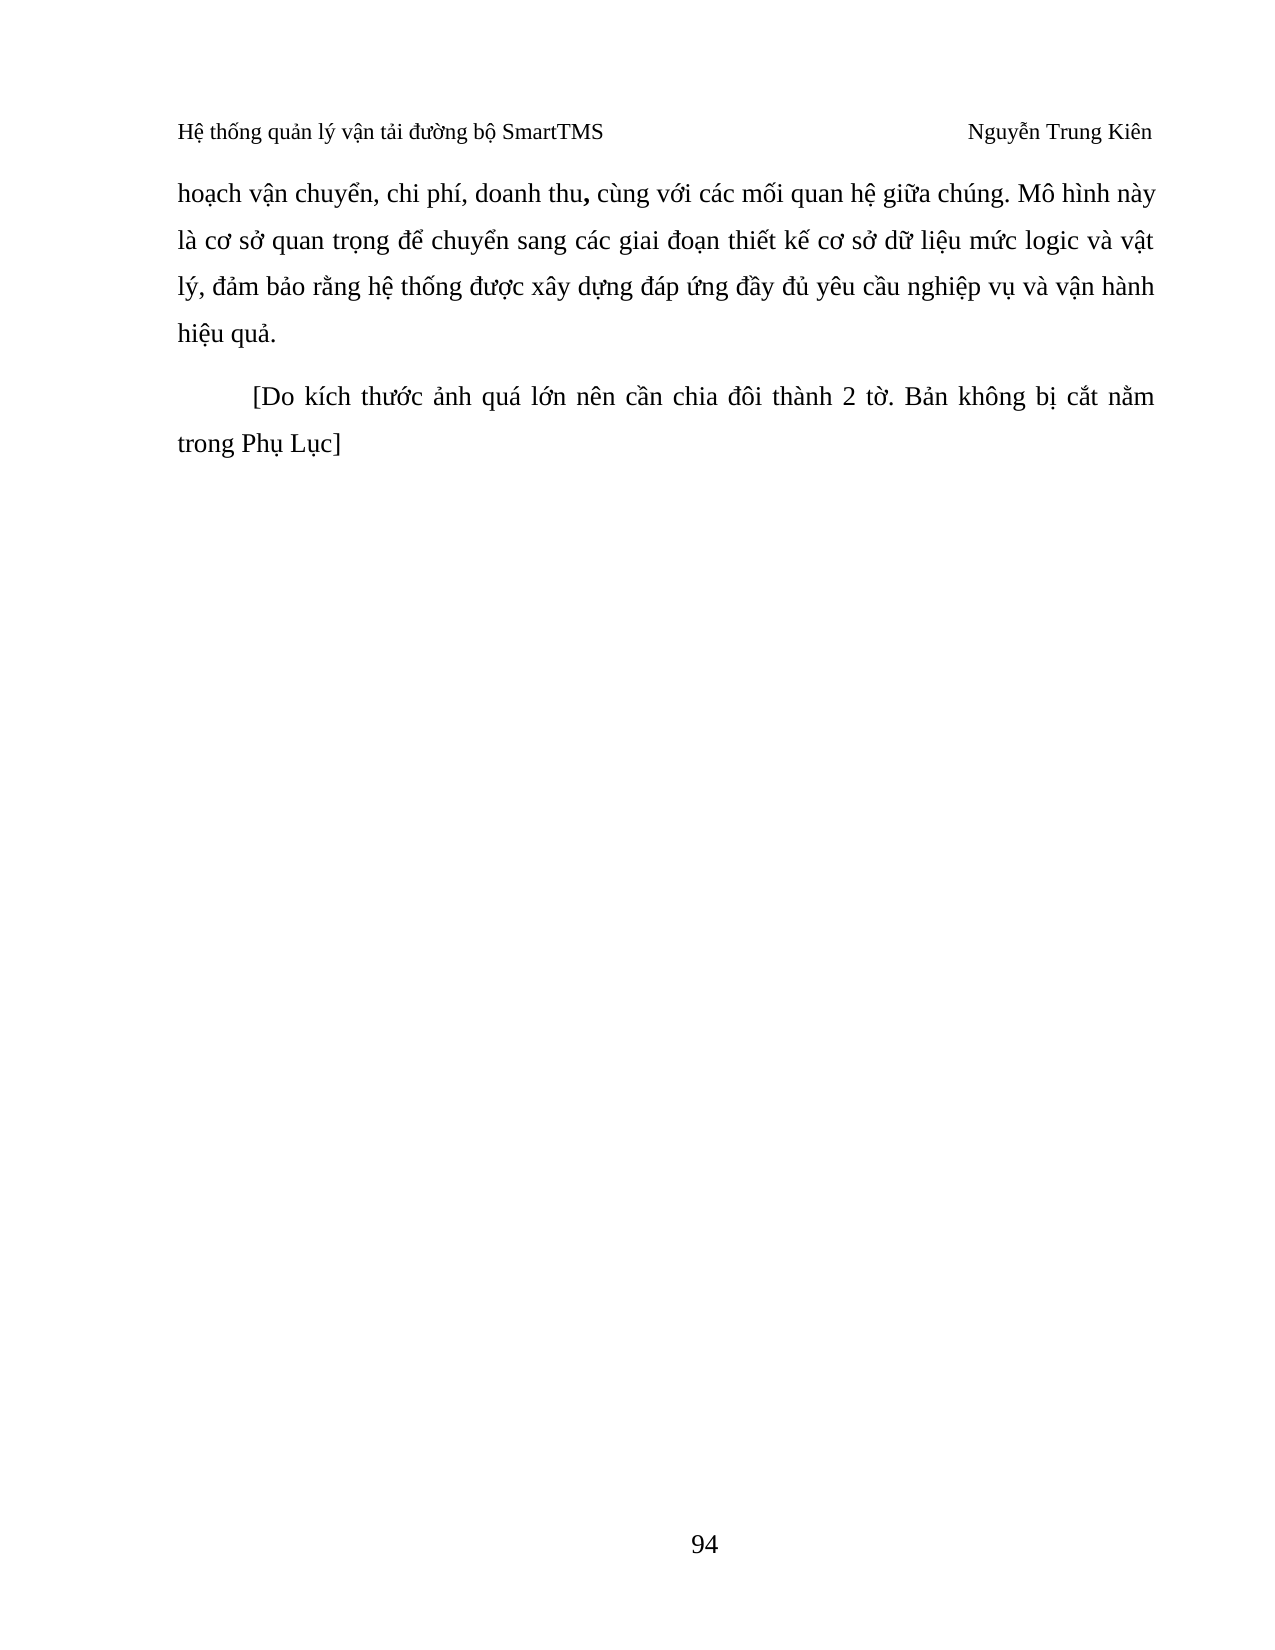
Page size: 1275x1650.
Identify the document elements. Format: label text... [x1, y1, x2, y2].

text [Do kích thước ảnh quá lớn nên cần chia đôi thành 2 tờ. Bản không bị cắt nằm trong Phụ Lục] [177, 381, 1157, 458]
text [177, 177, 1157, 348]
